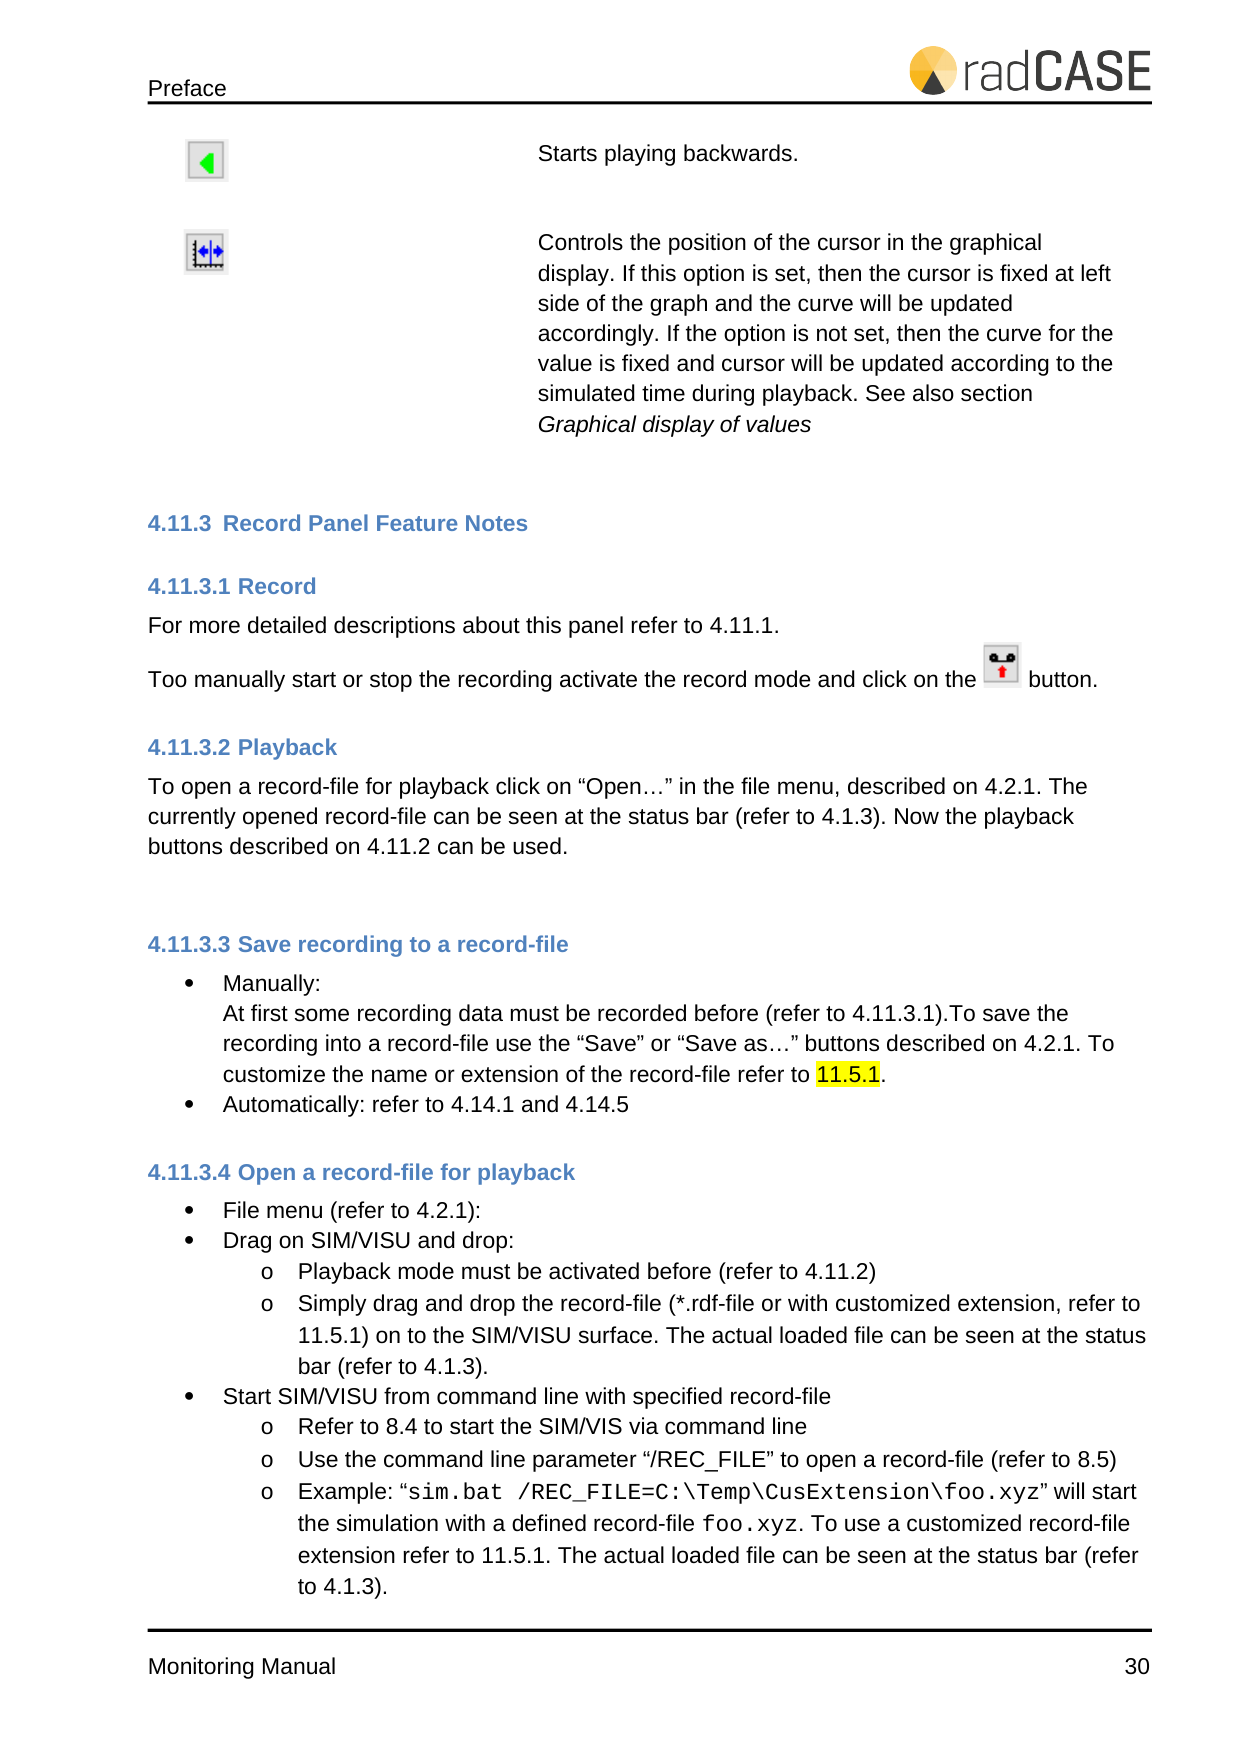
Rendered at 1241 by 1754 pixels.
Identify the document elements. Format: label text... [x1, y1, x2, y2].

picture [983, 642, 1022, 688]
text Too manually start or stop the recording activate the record mode and click on the button. [148, 642, 1152, 692]
table_cell [177, 219, 531, 472]
list Automatically: refer to 4.14.1 and 4.14.5 [185, 1091, 1152, 1117]
subtitle Record [148, 573, 1152, 600]
text To open a record-file for playback click on “Open…” in the file menu, described on 4.2.1. The currently opened record-file can be seen at the status bar (refer to 4.1.3). Now the playback buttons described on 4.11.2 can be used. [148, 773, 1152, 859]
list Playback mode must be activated before (refer to 4.11.2) [260, 1258, 1152, 1286]
subtitle Open a record-file for playback [148, 1158, 1152, 1185]
list Refer to 8.4 to start the SIM/VIS via command line [260, 1413, 1152, 1441]
list Manually: [185, 970, 1152, 996]
list Start SIM/VISU from command line with specified record-file [185, 1383, 1152, 1409]
list File menu (refer to 4.2.1): [185, 1197, 1152, 1224]
list Simply drag and drop the record-file (*.rdf-file or with customized extension, refer to 11.5.1) on to the SIM/VISU surface. The actual loaded file can be seen at the status bar (refer to 4.1.3). [260, 1290, 1152, 1379]
subtitle Playback [148, 734, 1152, 760]
table_cell [177, 129, 531, 219]
list Use the command line parameter “/REC_FILE” to open a record-file (refer to 8.5) [260, 1446, 1152, 1474]
list Example: “sim.bat /REC_FILE=C:\Temp\CusExtension\foo.xyz” will start the simulation with a defined record-file foo.xyz. To use a customized record-file extension refer to 11.5.1. The actual loaded file can be seen at the status bar (refer to 4.1.3). [260, 1478, 1152, 1599]
subtitle Record Panel Feature Notes [148, 509, 1152, 536]
picture [185, 139, 229, 182]
list At first some recording data must be recorded before (refer to 4.11.3.1).To save the recording into a record-file use the “Save” or “Save as…” buttons described on 4.2.1. To customize the name or extension of the record-file refer to 11.5.1. [223, 1000, 1152, 1087]
text For more detailed descriptions about this panel refer to 4.11.1. [148, 612, 1152, 638]
subtitle Save recording to a record-file [148, 931, 1152, 957]
table_cell Controls the position of the cursor in the graphical display. If this option is set, then the cursor is fixed at left side of the graph and the curve will be updated accordingly. If the option is not set, then the curve for the value is fixed and cursor will be updated according to the simulated time during playback. See also section Graphical display of values [531, 219, 1122, 472]
picture [909, 46, 1151, 95]
picture [183, 229, 229, 275]
list Drag on SIM/VISU and drop: [185, 1227, 1152, 1254]
table_cell Starts playing backwards. [531, 129, 1122, 219]
